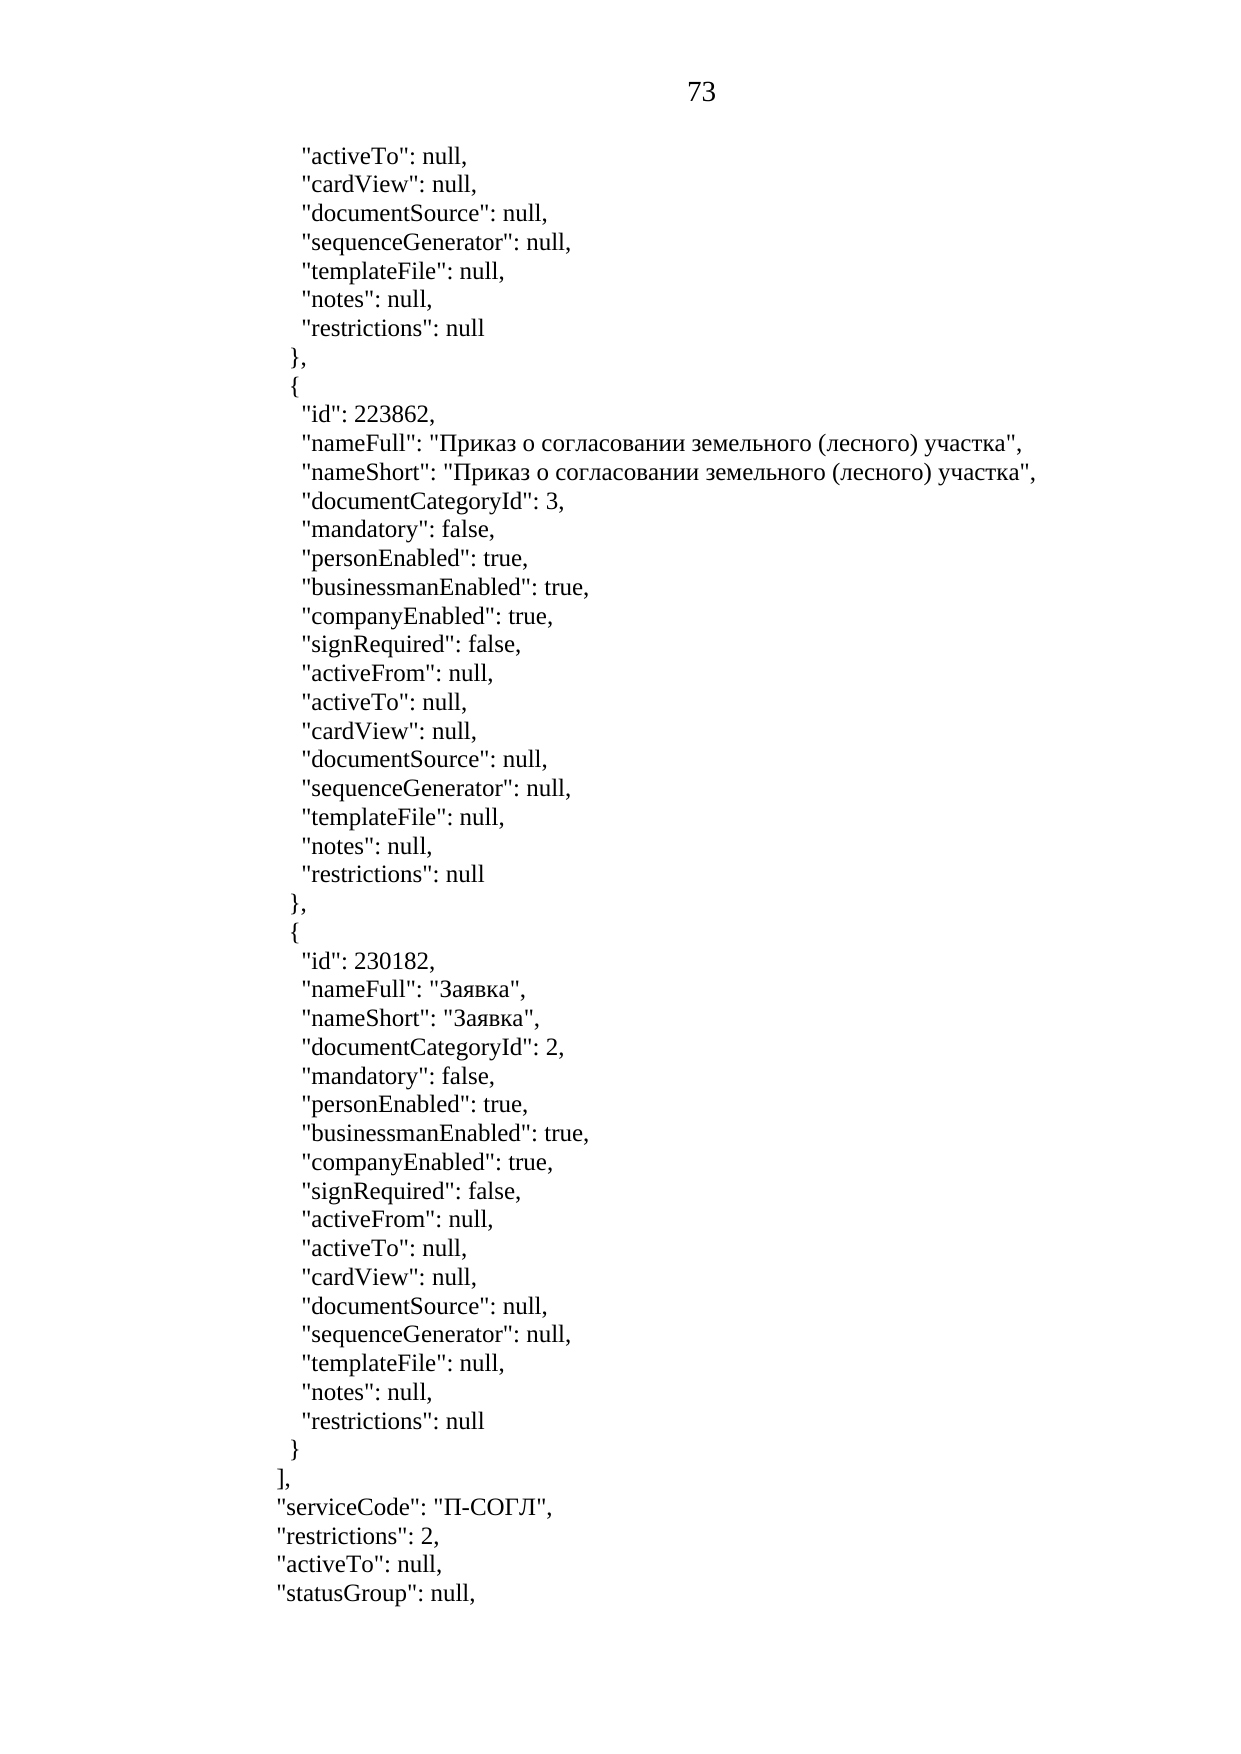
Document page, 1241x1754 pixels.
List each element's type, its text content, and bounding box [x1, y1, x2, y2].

text "activeTo": null, [177, 141, 1152, 169]
text "nameFull": "Заявка", [177, 974, 1152, 1003]
text "activeTo": null, [177, 1233, 1152, 1262]
text "companyEnabled": true, [177, 1147, 1152, 1176]
text "personEnabled": true, [177, 543, 1152, 572]
text "activeFrom": null, [177, 658, 1152, 687]
text "documentCategoryId": 2, [177, 1032, 1152, 1061]
text "cardView": null, [177, 716, 1152, 744]
text "documentSource": null, [177, 198, 1152, 227]
text "templateFile": null, [177, 1348, 1152, 1377]
text "restrictions": 2, [177, 1521, 1152, 1549]
text "notes": null, [177, 1377, 1152, 1406]
text } [177, 1434, 1152, 1463]
text "templateFile": null, [177, 802, 1152, 831]
text "signRequired": false, [177, 629, 1152, 658]
text }, [177, 342, 1152, 371]
text "notes": null, [177, 831, 1152, 859]
text "serviceCode": "П-СОГЛ", [177, 1492, 1152, 1521]
text "personEnabled": true, [177, 1089, 1152, 1118]
text "businessmanEnabled": true, [177, 1118, 1152, 1147]
text "cardView": null, [177, 1262, 1152, 1291]
text "nameShort": "Заявка", [177, 1003, 1152, 1032]
text "activeFrom": null, [177, 1204, 1152, 1233]
text "restrictions": null [177, 1406, 1152, 1434]
text "cardView": null, [177, 169, 1152, 198]
text "companyEnabled": true, [177, 601, 1152, 629]
text "templateFile": null, [177, 256, 1152, 284]
text "statusGroup": null, [177, 1578, 1152, 1607]
text "mandatory": false, [177, 514, 1152, 543]
text { [177, 917, 1152, 946]
text "businessmanEnabled": true, [177, 572, 1152, 601]
text "nameFull": "Приказ о согласовании земельного (лесного) участка", [177, 428, 1152, 457]
text }, [177, 888, 1152, 917]
text "id": 230182, [177, 946, 1152, 974]
text "documentSource": null, [177, 1291, 1152, 1319]
text "id": 223862, [177, 399, 1152, 428]
text ], [177, 1463, 1152, 1492]
text "nameShort": "Приказ о согласовании земельного (лесного) участка", [177, 457, 1152, 486]
text "documentCategoryId": 3, [177, 486, 1152, 514]
text { [177, 371, 1152, 399]
text "sequenceGenerator": null, [177, 227, 1152, 256]
text "activeTo": null, [177, 687, 1152, 716]
text "restrictions": null [177, 859, 1152, 888]
text "activeTo": null, [177, 1549, 1152, 1578]
text "sequenceGenerator": null, [177, 773, 1152, 802]
text "sequenceGenerator": null, [177, 1319, 1152, 1348]
text "documentSource": null, [177, 744, 1152, 773]
text "notes": null, [177, 284, 1152, 313]
text "restrictions": null [177, 313, 1152, 342]
text "mandatory": false, [177, 1061, 1152, 1089]
text "signRequired": false, [177, 1176, 1152, 1204]
